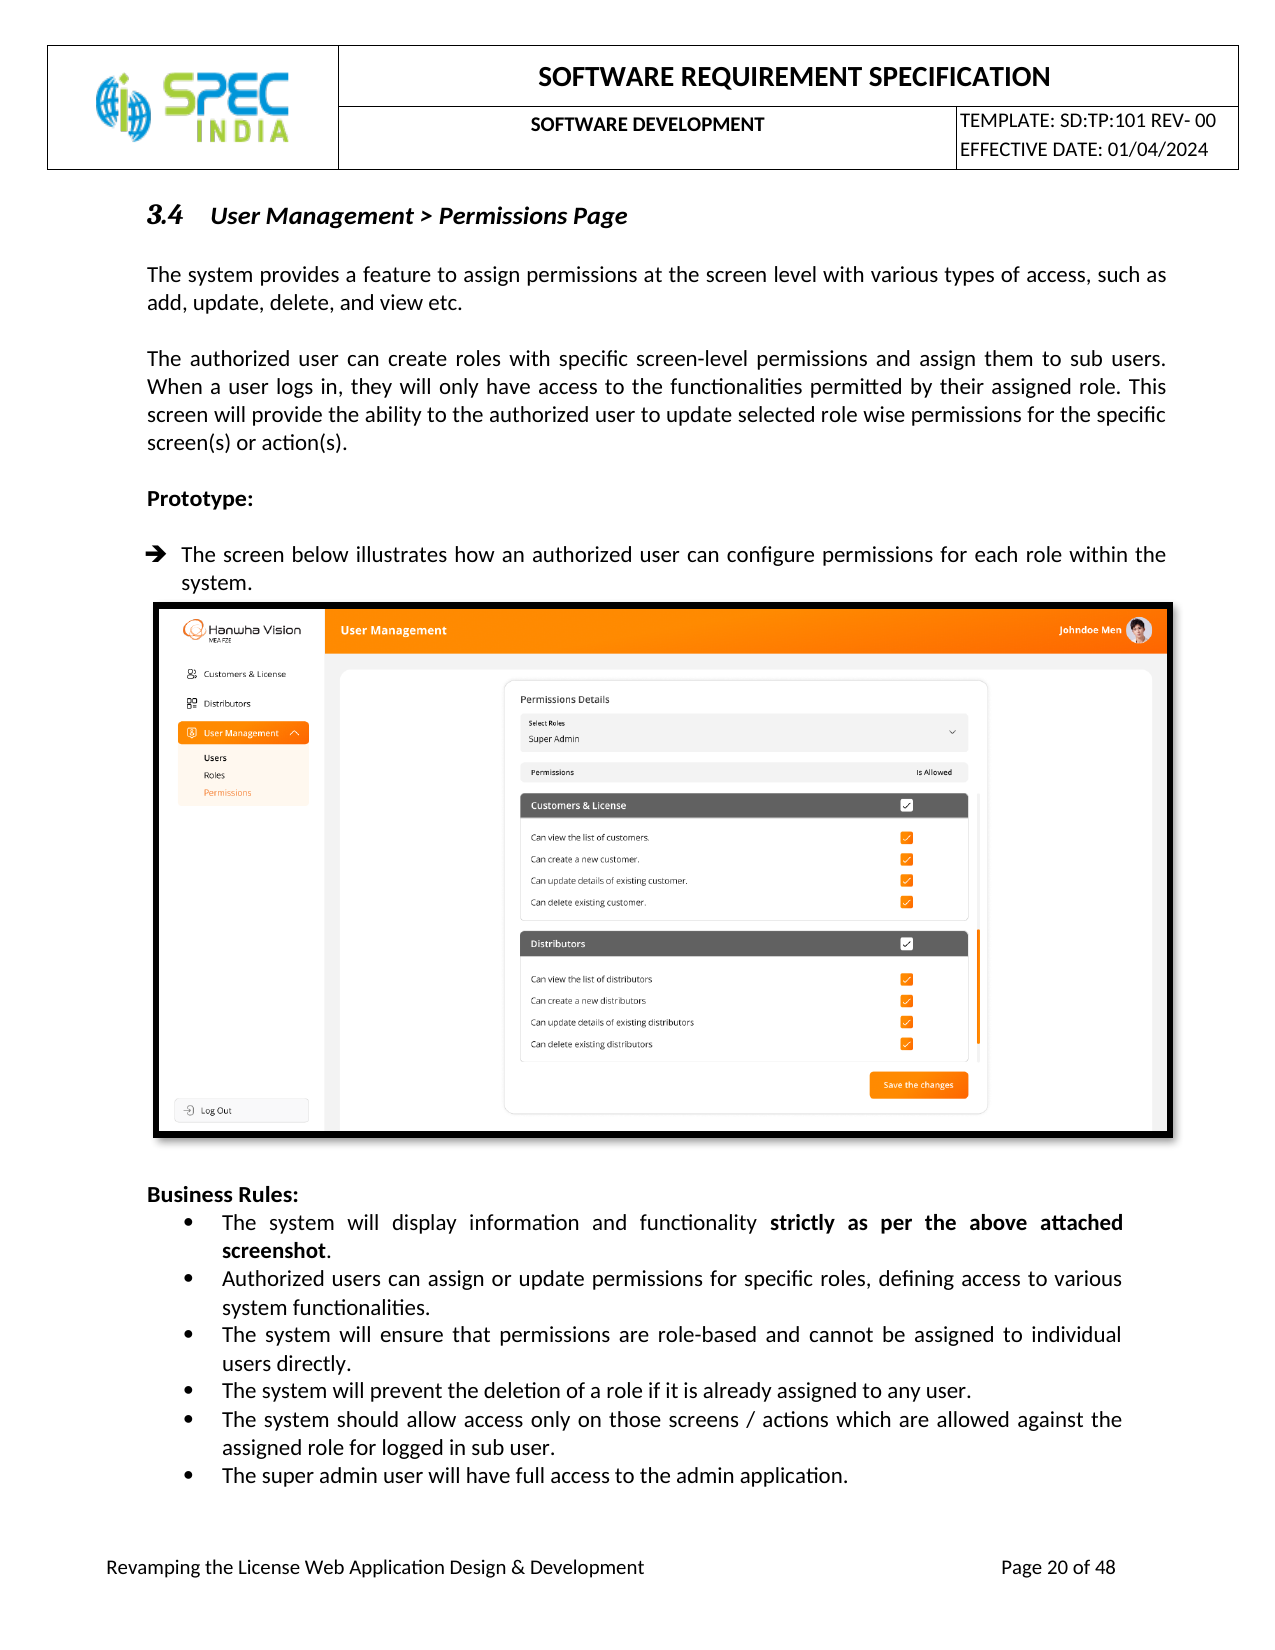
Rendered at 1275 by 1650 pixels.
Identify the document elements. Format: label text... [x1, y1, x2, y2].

subtitle User Management > Permissions Page [147, 198, 1169, 232]
list The screen below illustrates how an authorized user can configure permissions for each role within the system. [144, 540, 1169, 596]
text The system provides a feature to assign permissions at the screen level with various types of access, such as add, update, delete, and view etc. [147, 260, 1169, 316]
text Business Rules: [147, 1181, 1169, 1208]
text The authorized user can create roles with specific screen-level permissions and assign them to sub users. When a user logs in, they will only have access to the functionalities permitted by their assigned role. This screen will provide the ability to the authorized user to update selected role wise permissions for the specific screen(s) or action(s). [147, 344, 1169, 456]
list The system will prevent the deletion of a role if it is already assigned to any user. [184, 1377, 1124, 1405]
text Prototype: [147, 484, 1169, 512]
picture [96, 71, 290, 144]
picture [159, 609, 1167, 1131]
list Authorized users can assign or update permissions for specific roles, defining access to various system functionalities. [184, 1264, 1124, 1321]
list The system should allow access only on those screens / actions which are allowed against the assigned role for logged in sub user. [184, 1405, 1124, 1461]
list The system will ensure that permissions are role-based and cannot be assigned to individual users directly. [184, 1321, 1124, 1377]
list The system will display information and functionality strictly as per the above attached screenshot. [184, 1208, 1124, 1264]
picture [101, 88, 107, 101]
picture [107, 102, 111, 112]
picture [108, 87, 113, 98]
list The super admin user will have full access to the admin application. [184, 1461, 1169, 1489]
picture [101, 104, 106, 115]
